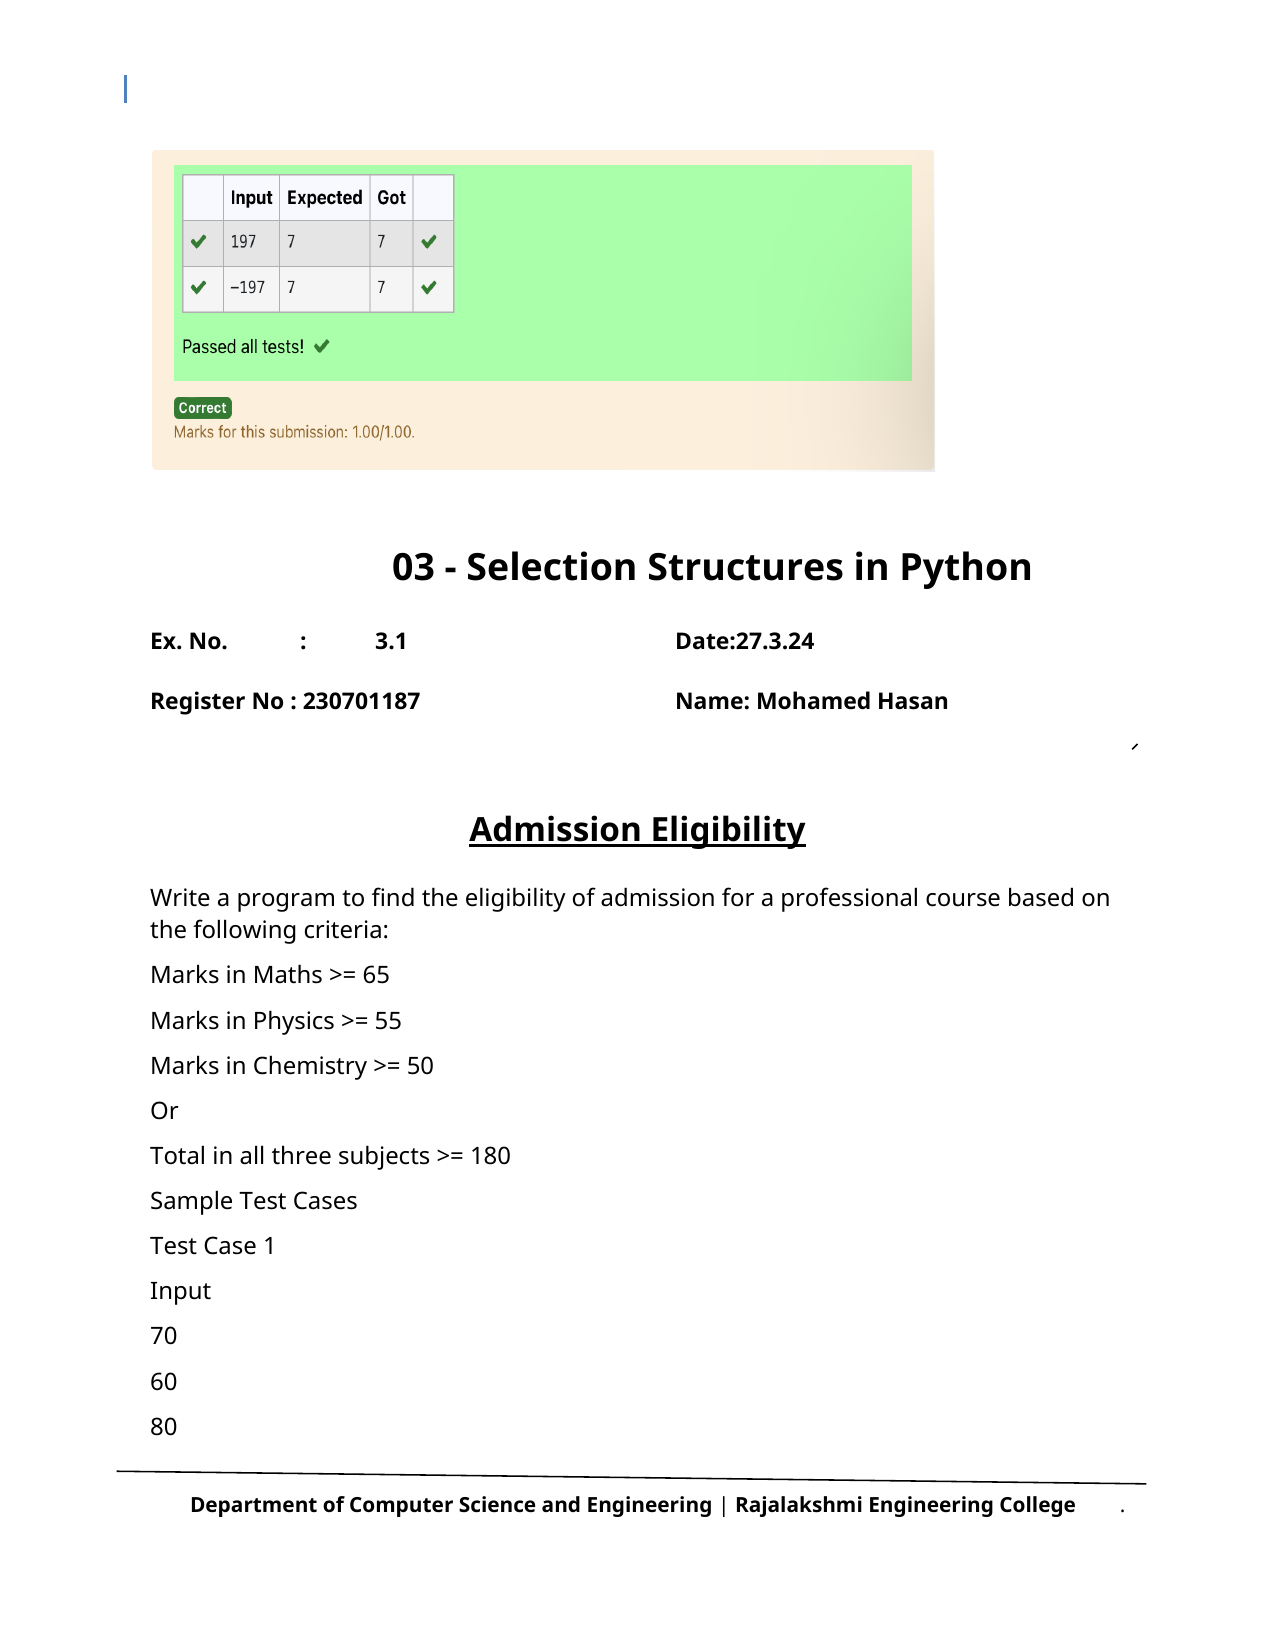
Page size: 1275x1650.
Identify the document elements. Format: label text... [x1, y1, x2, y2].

text Input [150, 1274, 1125, 1307]
text Marks in Chemistry >= 50 [150, 1048, 1125, 1081]
text Write a program to find the eligibility of admission for a professional course based on the following criteria: [150, 881, 1125, 946]
text Marks in Maths >= 65 [150, 958, 1125, 991]
text Test Case 1 [150, 1229, 1125, 1262]
text 80 [150, 1409, 1125, 1442]
text Admission Eligibility [150, 806, 1125, 851]
text Total in all three subjects >= 180 [150, 1139, 1125, 1171]
text Ex. No. : 3.1 Date:27.3.24 [150, 625, 1125, 656]
text Register No : 230701187 Name: Mohamed Hasan [150, 685, 1125, 716]
subtitle 03 - Selection Structures in Python [225, 541, 1125, 592]
text 60 [150, 1364, 1125, 1397]
picture [150, 150, 936, 472]
text 70 [150, 1319, 1125, 1352]
text Or [150, 1094, 1125, 1126]
text Sample Test Cases [150, 1184, 1125, 1216]
text Marks in Physics >= 55 [150, 1003, 1125, 1036]
